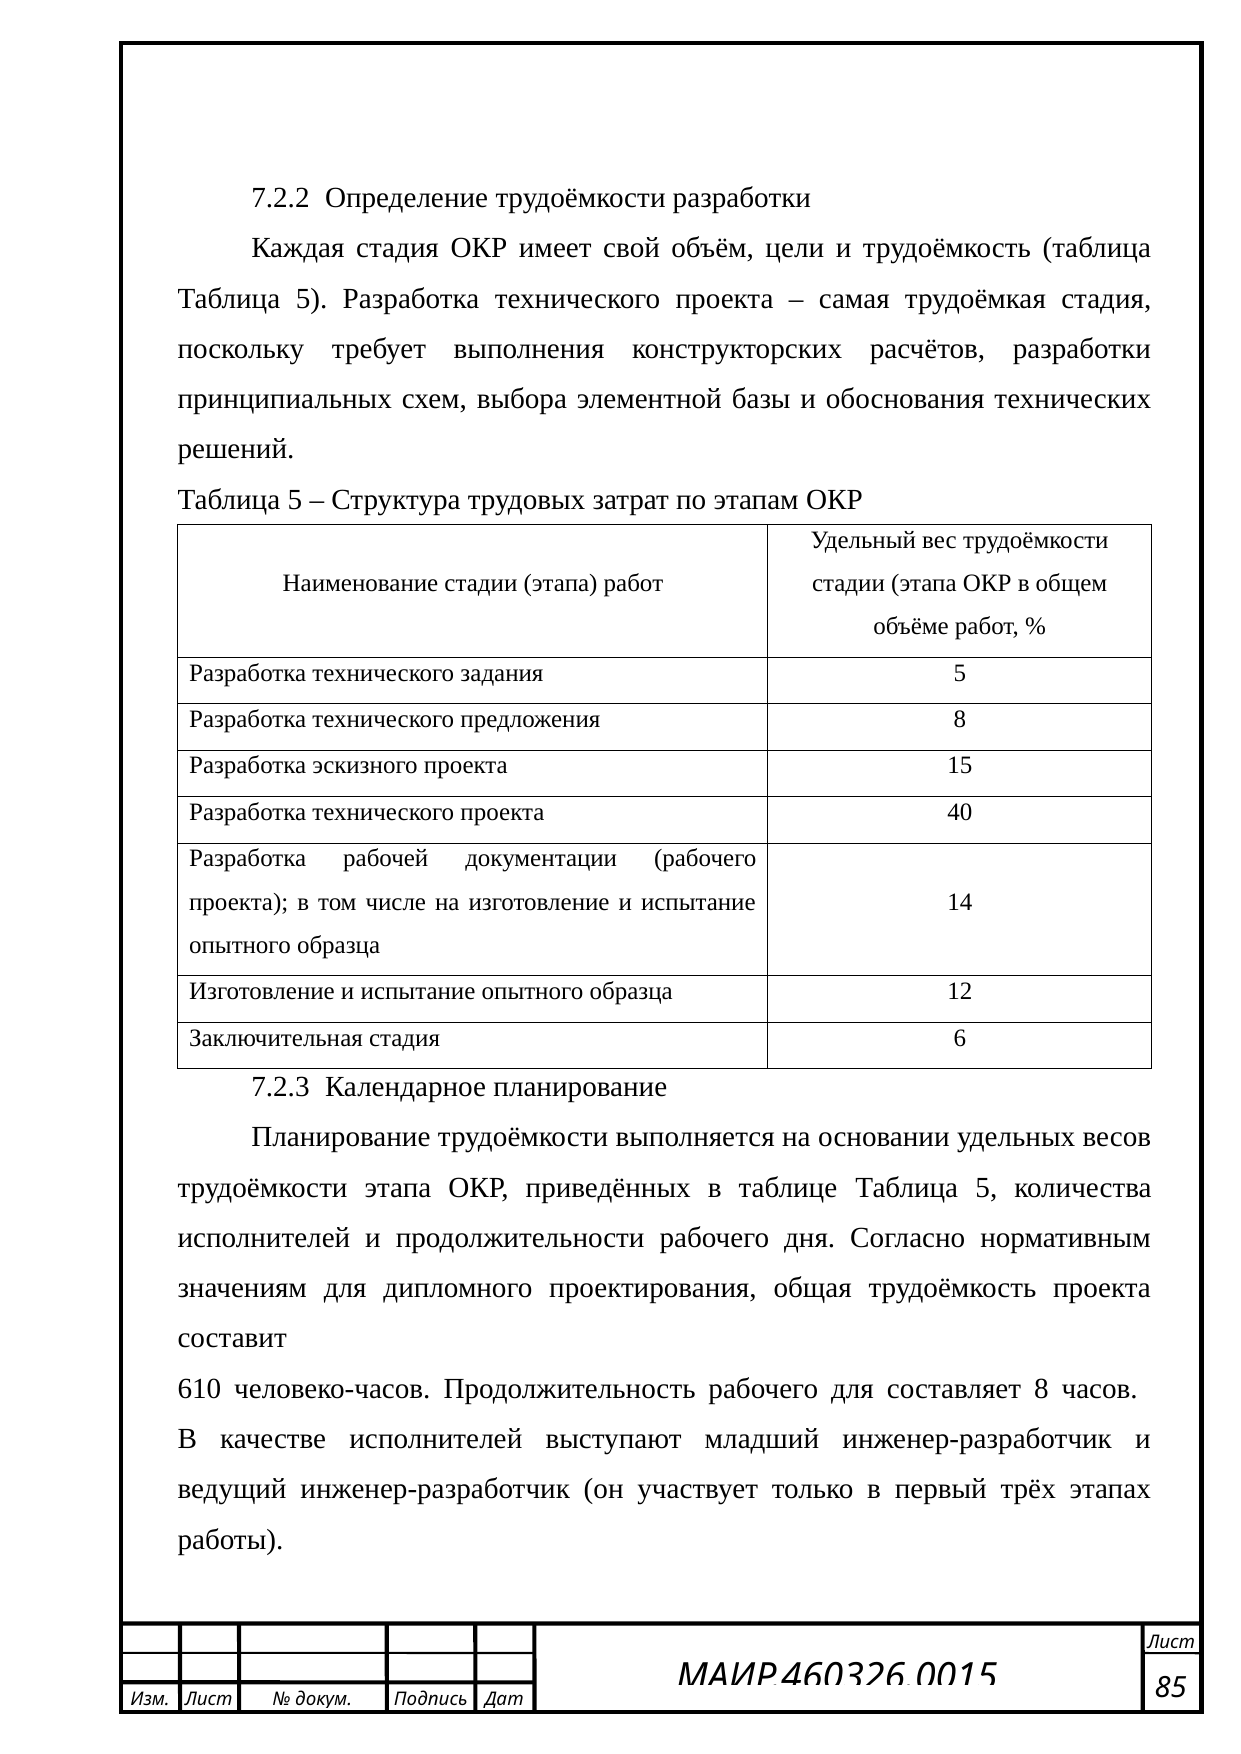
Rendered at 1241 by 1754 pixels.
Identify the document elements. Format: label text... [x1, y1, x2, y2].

text Планирование трудоёмкости выполняется на основании удельных весов трудоёмкости этапа ОКР, приведённых в таблице 5, количества исполнителей и продолжительности рабочего дня. Согласно нормативным значениям для дипломного проектирования, общая трудоёмкость проекта составит 610 человеко-часов. Продолжительность рабочего для составляет 8 часов. В качестве исполнителей выступают младший инженер-разработчик и ведущий инженер-разработчик (он участвует только в первый трёх этапах работы). [177, 1119, 1152, 1555]
table_cell 12 [768, 976, 1151, 1022]
subtitle 7.2.2 Определение трудоёмкости разработки [177, 180, 1152, 214]
table_cell Разработка рабочей документации (рабочего проекта); в том числе на изготовление и испытание опытного образца [178, 844, 767, 975]
table_cell 14 [768, 844, 1151, 975]
table_header Наименование стадии (этапа) работ [178, 525, 767, 657]
table_cell Разработка технического задания [178, 658, 767, 703]
text Таблица 5 – Структура трудовых затрат по этапам ОКР [177, 482, 1152, 516]
table_cell 40 [768, 797, 1151, 842]
table_cell Разработка эскизного проекта [178, 751, 767, 796]
table_cell Заключительная стадия [178, 1023, 767, 1068]
subtitle 7.2.3 Календарное планирование [177, 1069, 1152, 1103]
table_cell 15 [768, 751, 1151, 796]
table_cell Разработка технического проекта [178, 797, 767, 842]
text Каждая стадия ОКР имеет свой объём, цели и трудоёмкость (таблица 5). Разработка технического проекта – самая трудоёмкая стадия, поскольку требует выполнения конструкторских расчётов, разработки принципиальных схем, выбора элементной базы и обоснования технических решений. [177, 230, 1152, 465]
table_cell Изготовление и испытание опытного образца [178, 976, 767, 1022]
table_header Удельный вес трудоёмкости стадии (этапа ОКР в общем объёме работ, % [768, 525, 1151, 657]
table_cell Разработка технического предложения [178, 704, 767, 749]
table_cell 8 [768, 704, 1151, 749]
table_cell 5 [768, 658, 1151, 703]
table_cell 6 [768, 1023, 1151, 1068]
